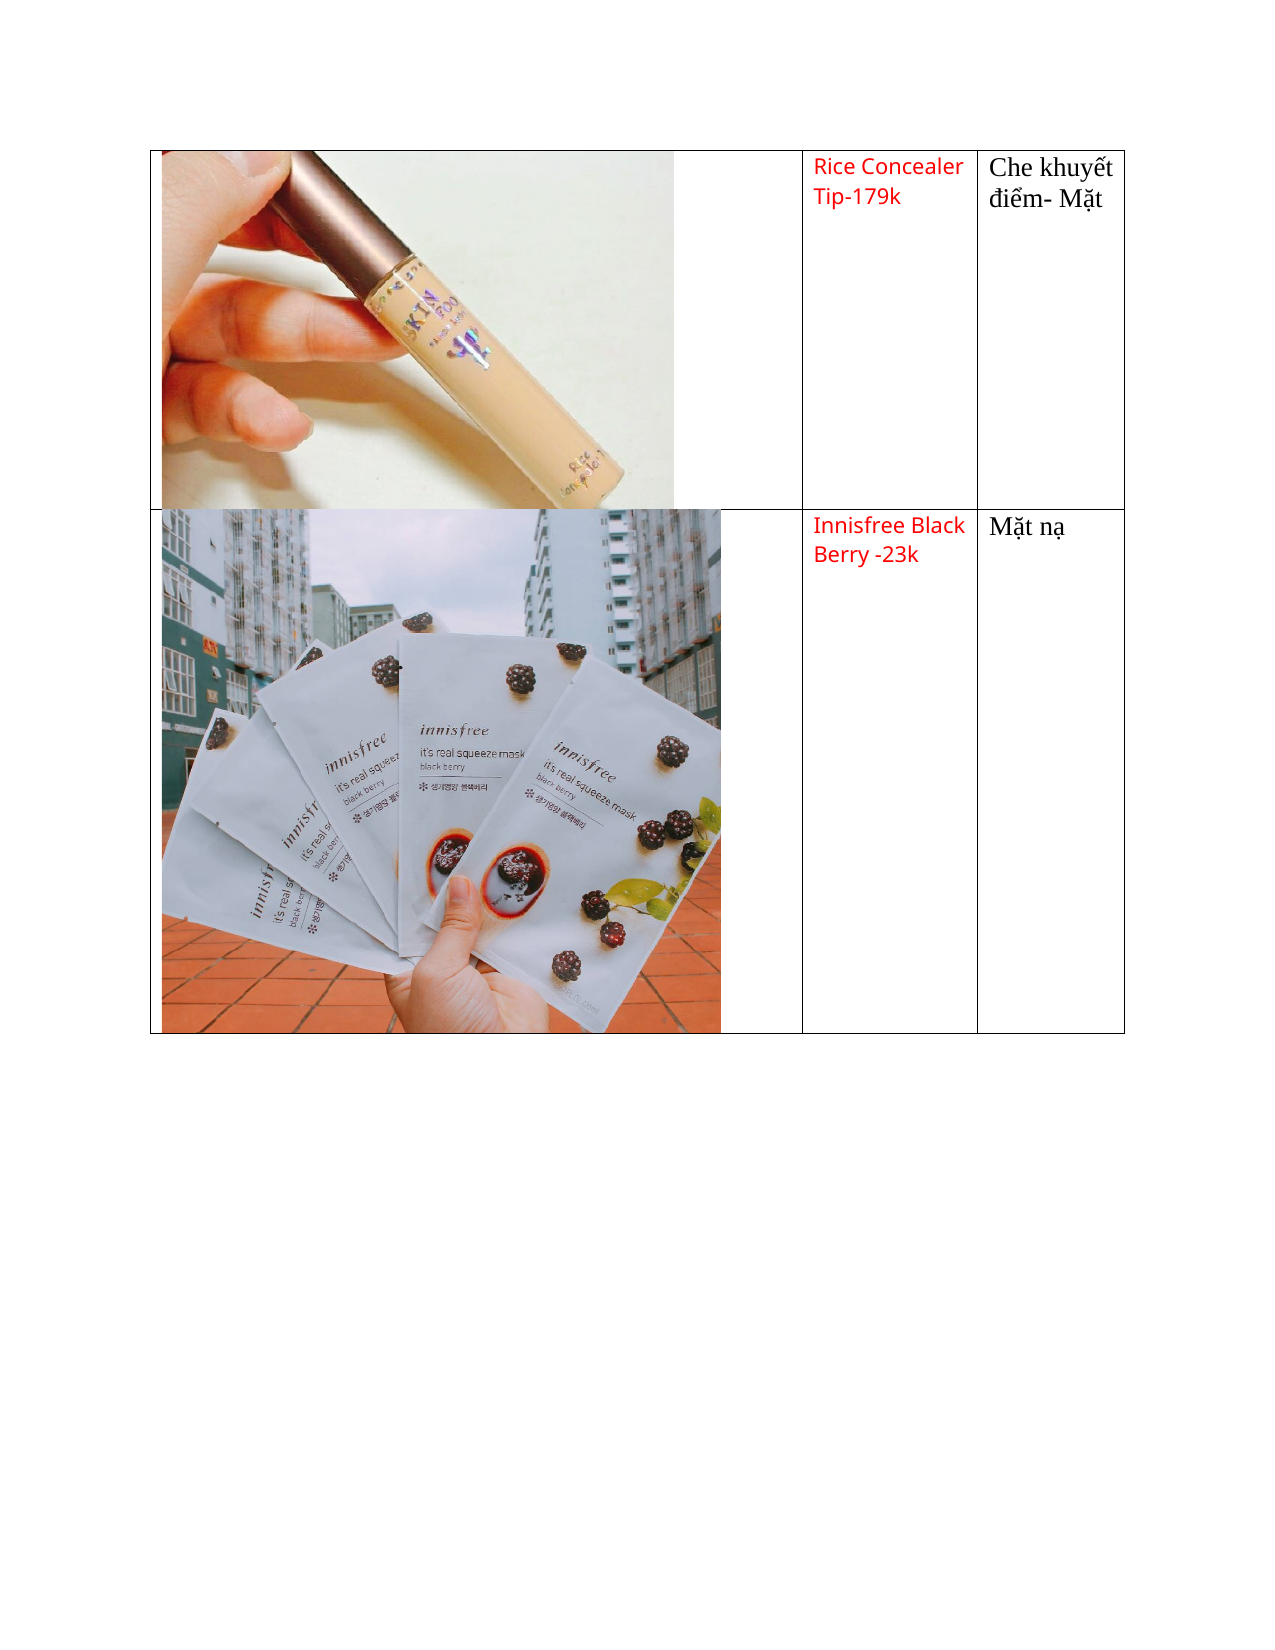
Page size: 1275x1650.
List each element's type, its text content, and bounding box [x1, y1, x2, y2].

table_cell [721, 510, 802, 1033]
table_cell Innisfree Black Berry -23k [803, 510, 977, 1033]
table_cell [674, 151, 802, 509]
table_cell Che khuyết điểm- Mặt [978, 151, 1124, 509]
table_cell Rice Concealer Tip-179k [803, 151, 977, 509]
picture [161, 151, 721, 1033]
table_cell [151, 151, 161, 509]
table_cell [151, 510, 161, 1033]
table_cell Mặt nạ [978, 510, 1124, 1033]
